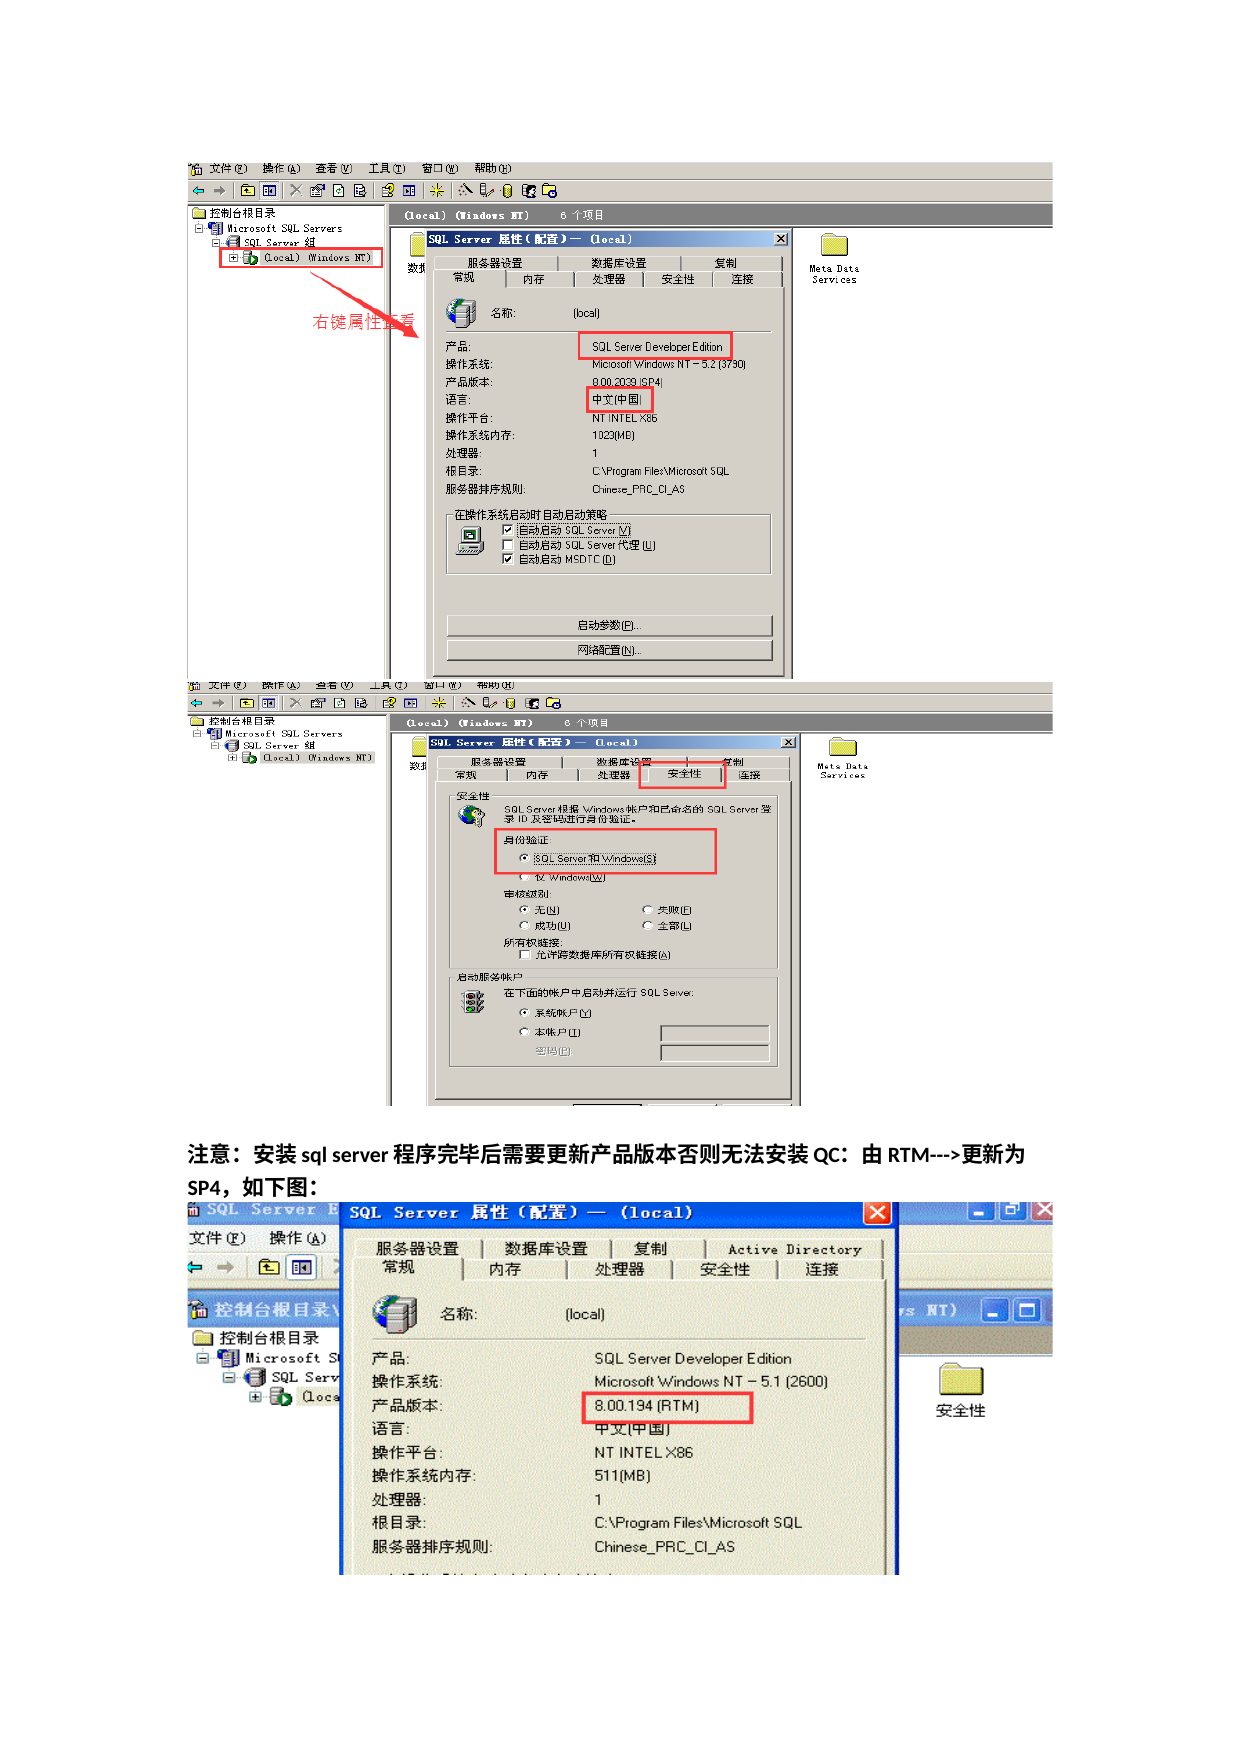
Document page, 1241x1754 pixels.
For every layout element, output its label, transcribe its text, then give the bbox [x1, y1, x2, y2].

text 注意：安装sql server程序完毕后需要更新产品版本否则无法安装QC：由RTM--->更新为SP4，如下图： [187, 1137, 1053, 1202]
picture [187, 682, 1053, 1106]
picture [187, 162, 1053, 679]
picture [187, 1202, 1053, 1575]
